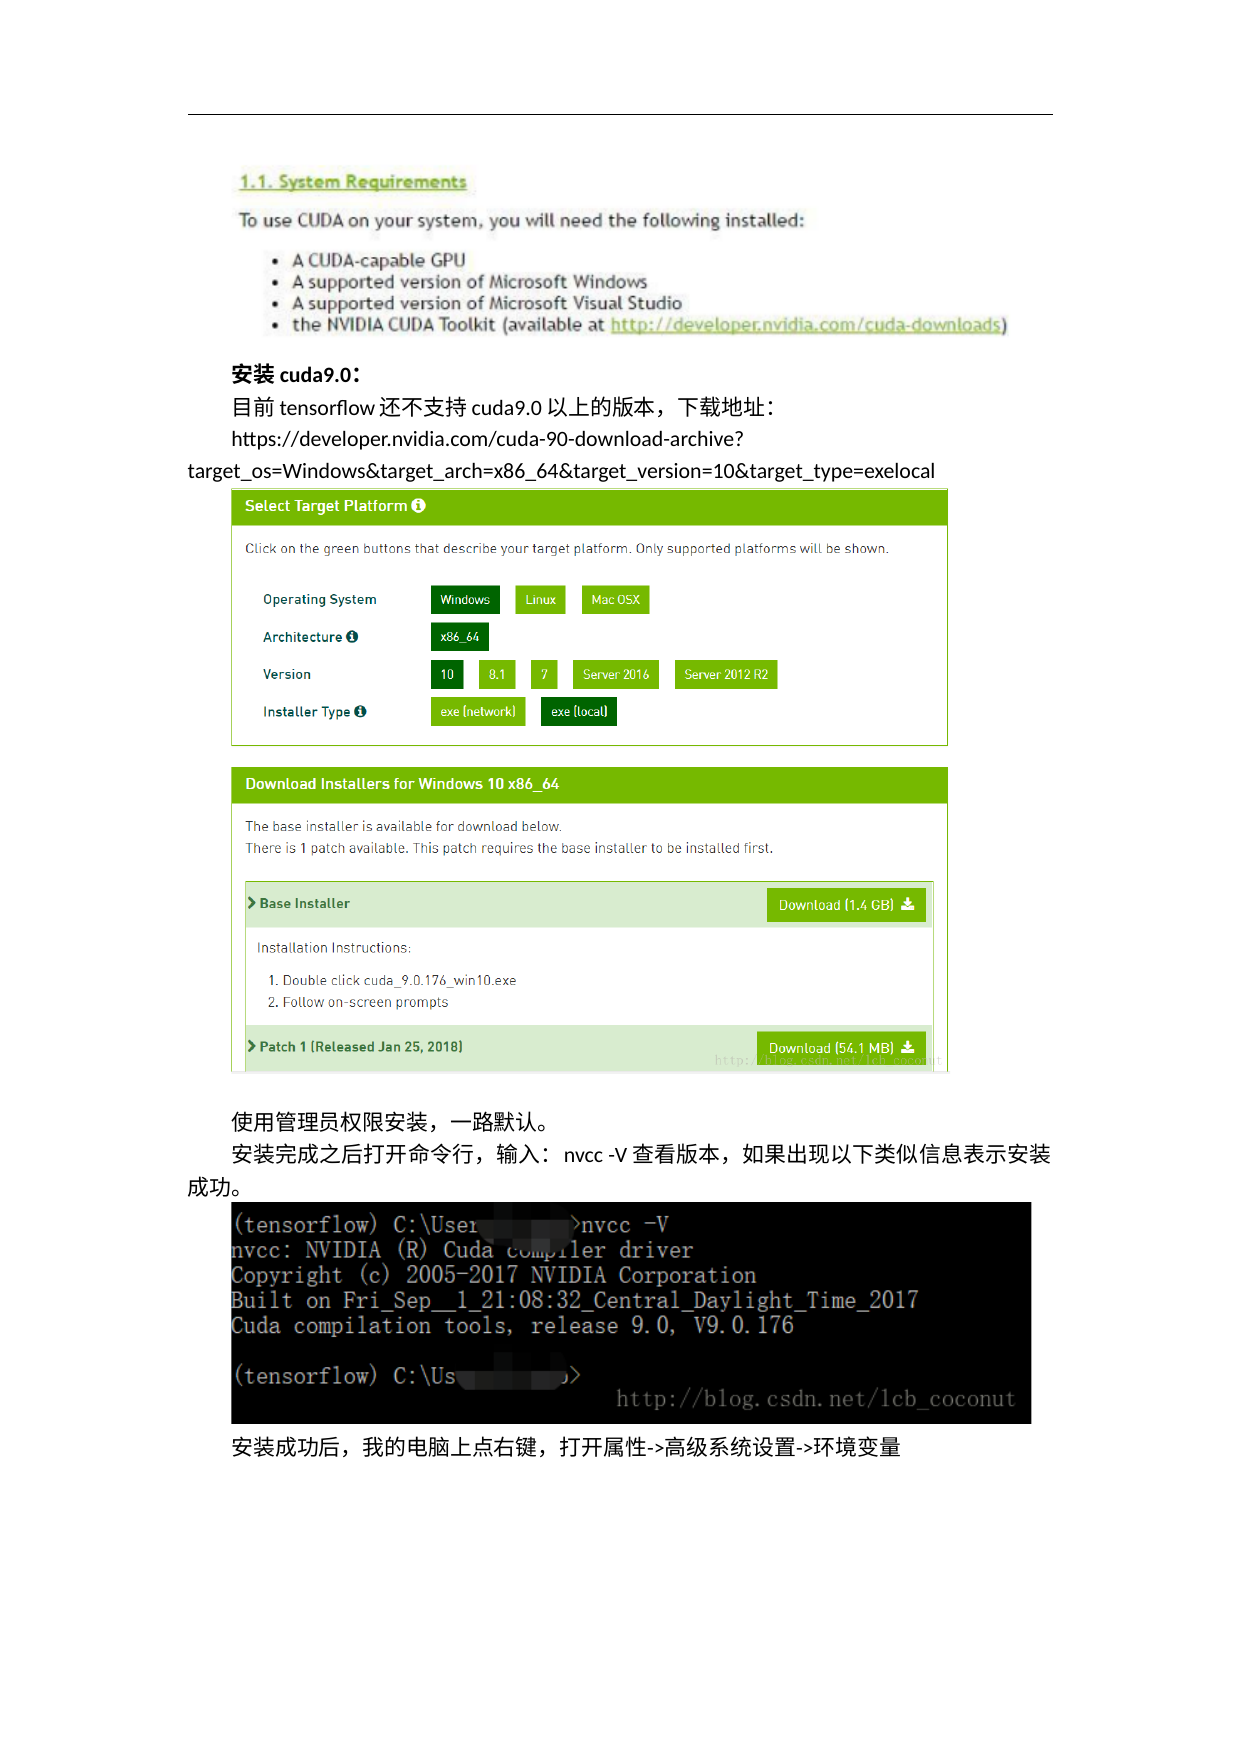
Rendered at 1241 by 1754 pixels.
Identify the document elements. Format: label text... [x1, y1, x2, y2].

picture [231, 162, 1043, 348]
picture [231, 1202, 1032, 1424]
text https://developer.nvidia.com/cuda-90-download-archive?target_os=Windows&target_arch=x86_64&target_version=10&target_type=exelocal [187, 422, 1053, 487]
text 安装完成之后打开命令行，输入：nvcc -V查看版本，如果出现以下类似信息表示安装成功。 [187, 1137, 1053, 1202]
text 目前tensorflow还不支持cuda9.0以上的版本，下载地址： [187, 389, 1053, 422]
picture [231, 487, 951, 1074]
text 使用管理员权限安装，一路默认。 [187, 1104, 1053, 1137]
text 安装成功后，我的电脑上点右键，打开属性->高级系统设置->环境变量 [187, 1429, 1053, 1462]
text 安装cuda9.0： [187, 357, 1053, 389]
